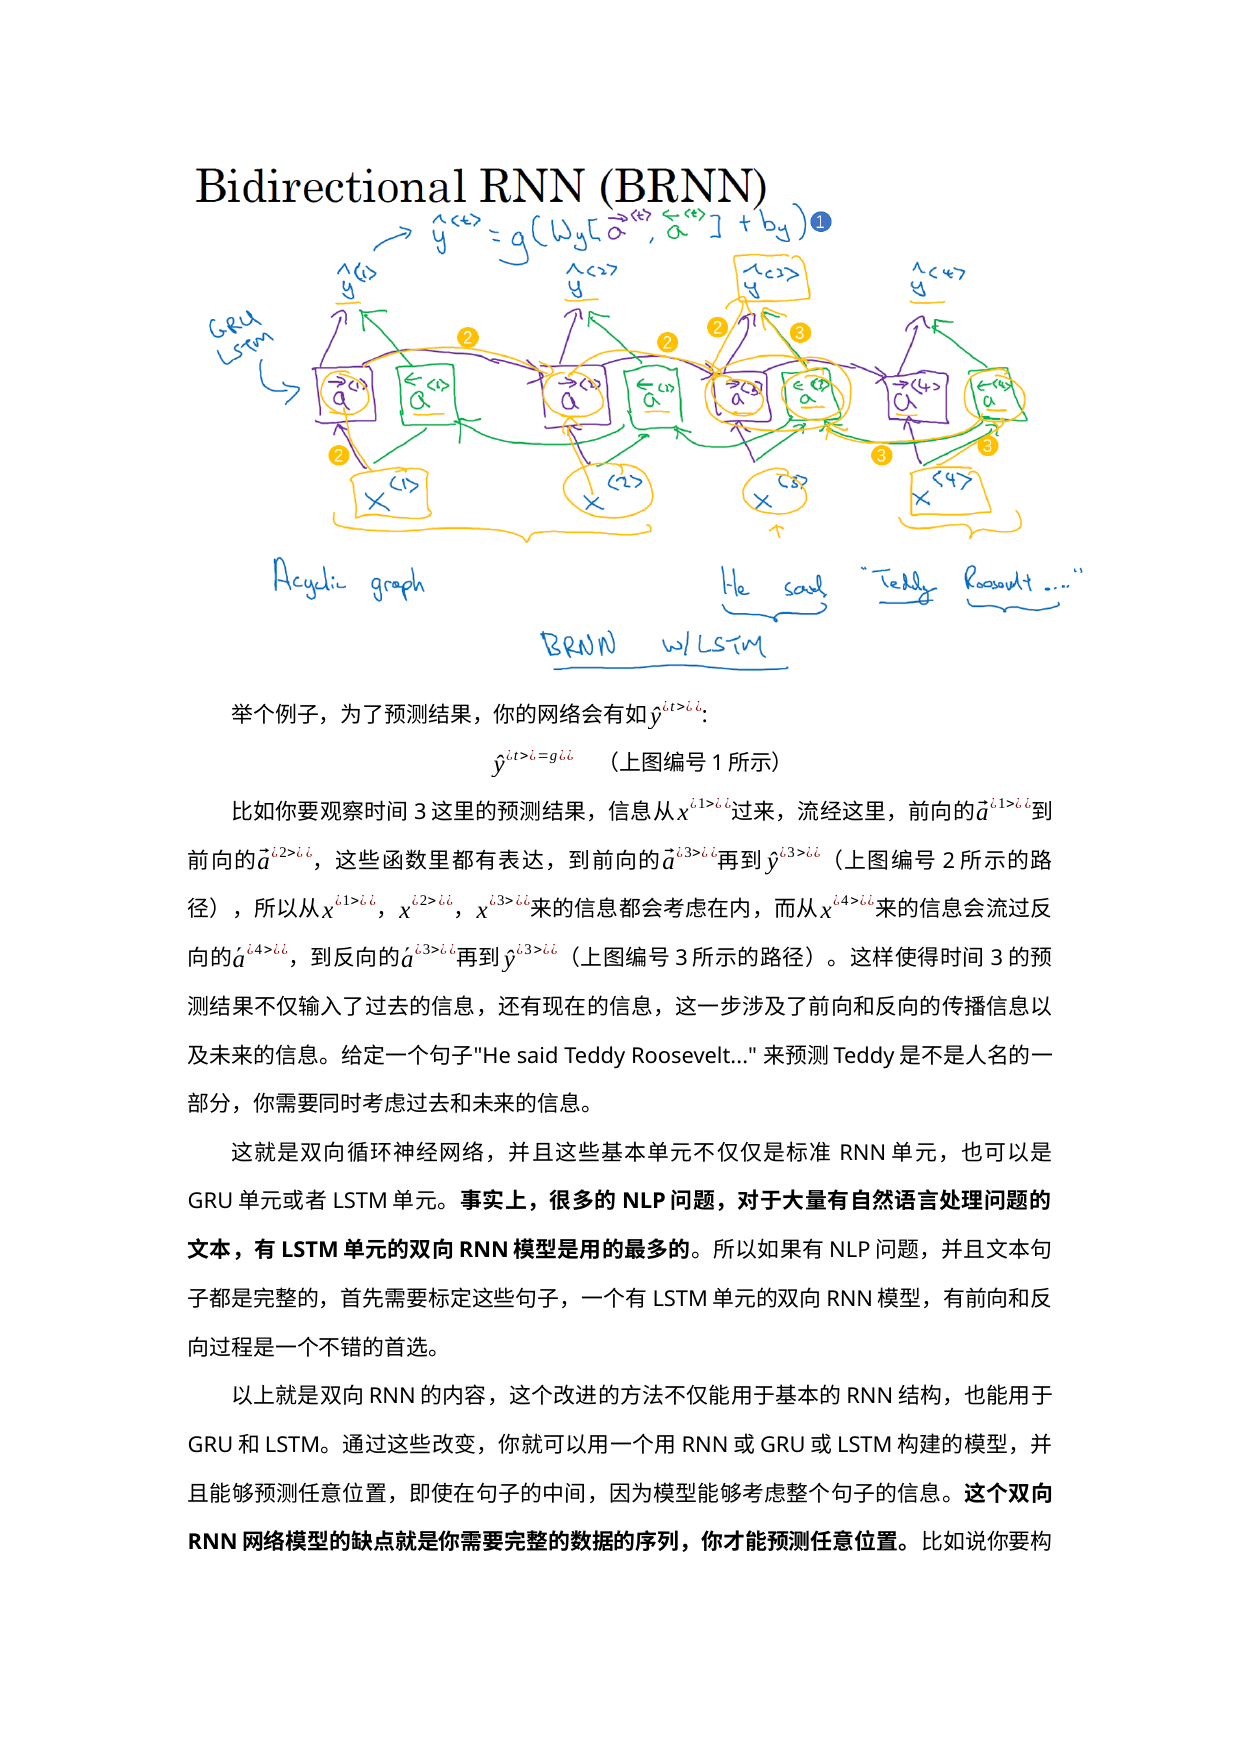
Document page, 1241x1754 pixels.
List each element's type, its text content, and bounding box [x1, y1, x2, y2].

picture [187, 162, 1088, 675]
text （上图编号1所示） [187, 745, 1053, 778]
text 这就是双向循环神经网络，并且这些基本单元不仅仅是标准RNN单元，也可以是GRU单元或者LSTM单元。事实上，很多的NLP问题，对于大量有自然语言处理问题的文本，有LSTM单元的双向RNN模型是用的最多的。所以如果有NLP问题，并且文本句子都是完整的，首先需要标定这些句子，一个有LSTM单元的双向RNN模型，有前向和反向过程是一个不错的首选。 [187, 1134, 1053, 1362]
text 比如你要观察时间3这里的预测结果，信息从过来，流经这里，前向的到前向的，这些函数里都有表达，到前向的再到（上图编号2所示的路径），所以从，，来的信息都会考虑在内，而从来的信息会流过反向的，到反向的再到（上图编号3所示的路径）。这样使得时间3的预测结果不仅输入了过去的信息，还有现在的信息，这一步涉及了前向和反向的传播信息以及未来的信息。给定一个句子"He said Teddy Roosevelt..." 来预测Teddy是不是人名的一部分，你需要同时考虑过去和未来的信息。 [187, 793, 1053, 1118]
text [187, 1378, 1053, 1556]
text 举个例子，为了预测结果，你的网络会有如: [187, 697, 1053, 729]
